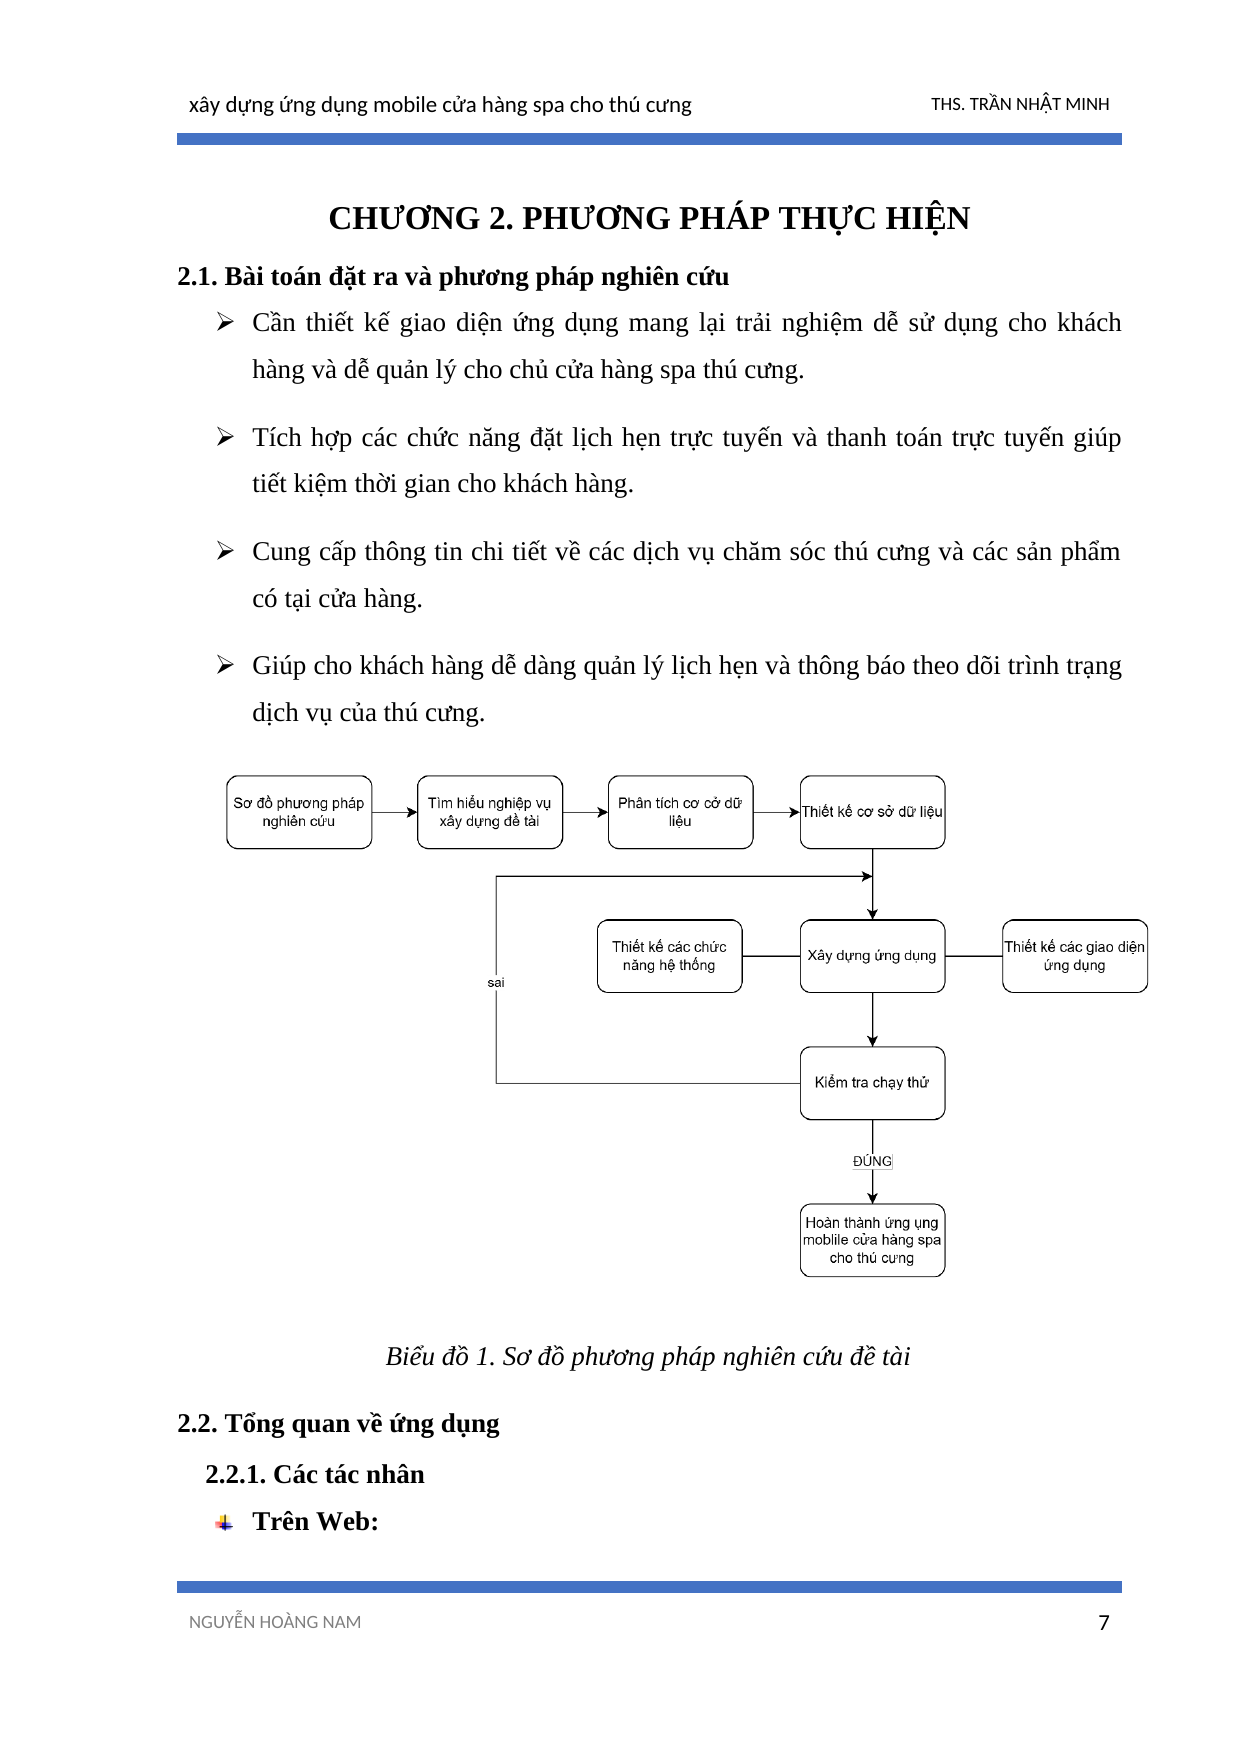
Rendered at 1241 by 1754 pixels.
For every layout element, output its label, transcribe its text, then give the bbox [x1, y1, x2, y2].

list Cần thiết kế giao diện ứng dụng mang lại trải nghiệm dễ sử dụng cho khách hàng và dễ quản lý cho chủ cửa hàng spa thú cưng. [214, 306, 1122, 384]
list Giúp cho khách hàng dễ dàng quản lý lịch hẹn và thông báo theo dõi trình trạng dịch vụ của thú cưng. [214, 649, 1122, 727]
subtitle CHƯƠNG 2. PHƯƠNG PHÁP THỰC HIỆN [177, 198, 1122, 236]
subtitle 2.1. Bài toán đặt ra và phương pháp nghiên cứu [177, 260, 1122, 291]
list Trên Web: [214, 1505, 1122, 1536]
picture [215, 1513, 233, 1531]
list Cung cấp thông tin chi tiết về các dịch vụ chăm sóc thú cưng và các sản phẩm có tại cửa hàng. [214, 535, 1122, 613]
subtitle 2.2. Tổng quan về ứng dụng [177, 1407, 1122, 1439]
subtitle 2.2.1. Các tác nhân [205, 1458, 1122, 1489]
picture [214, 763, 1160, 1289]
list Tích hợp các chức năng đặt lịch hẹn trực tuyến và thanh toán trực tuyến giúp tiết kiệm thời gian cho khách hàng. [214, 421, 1122, 498]
